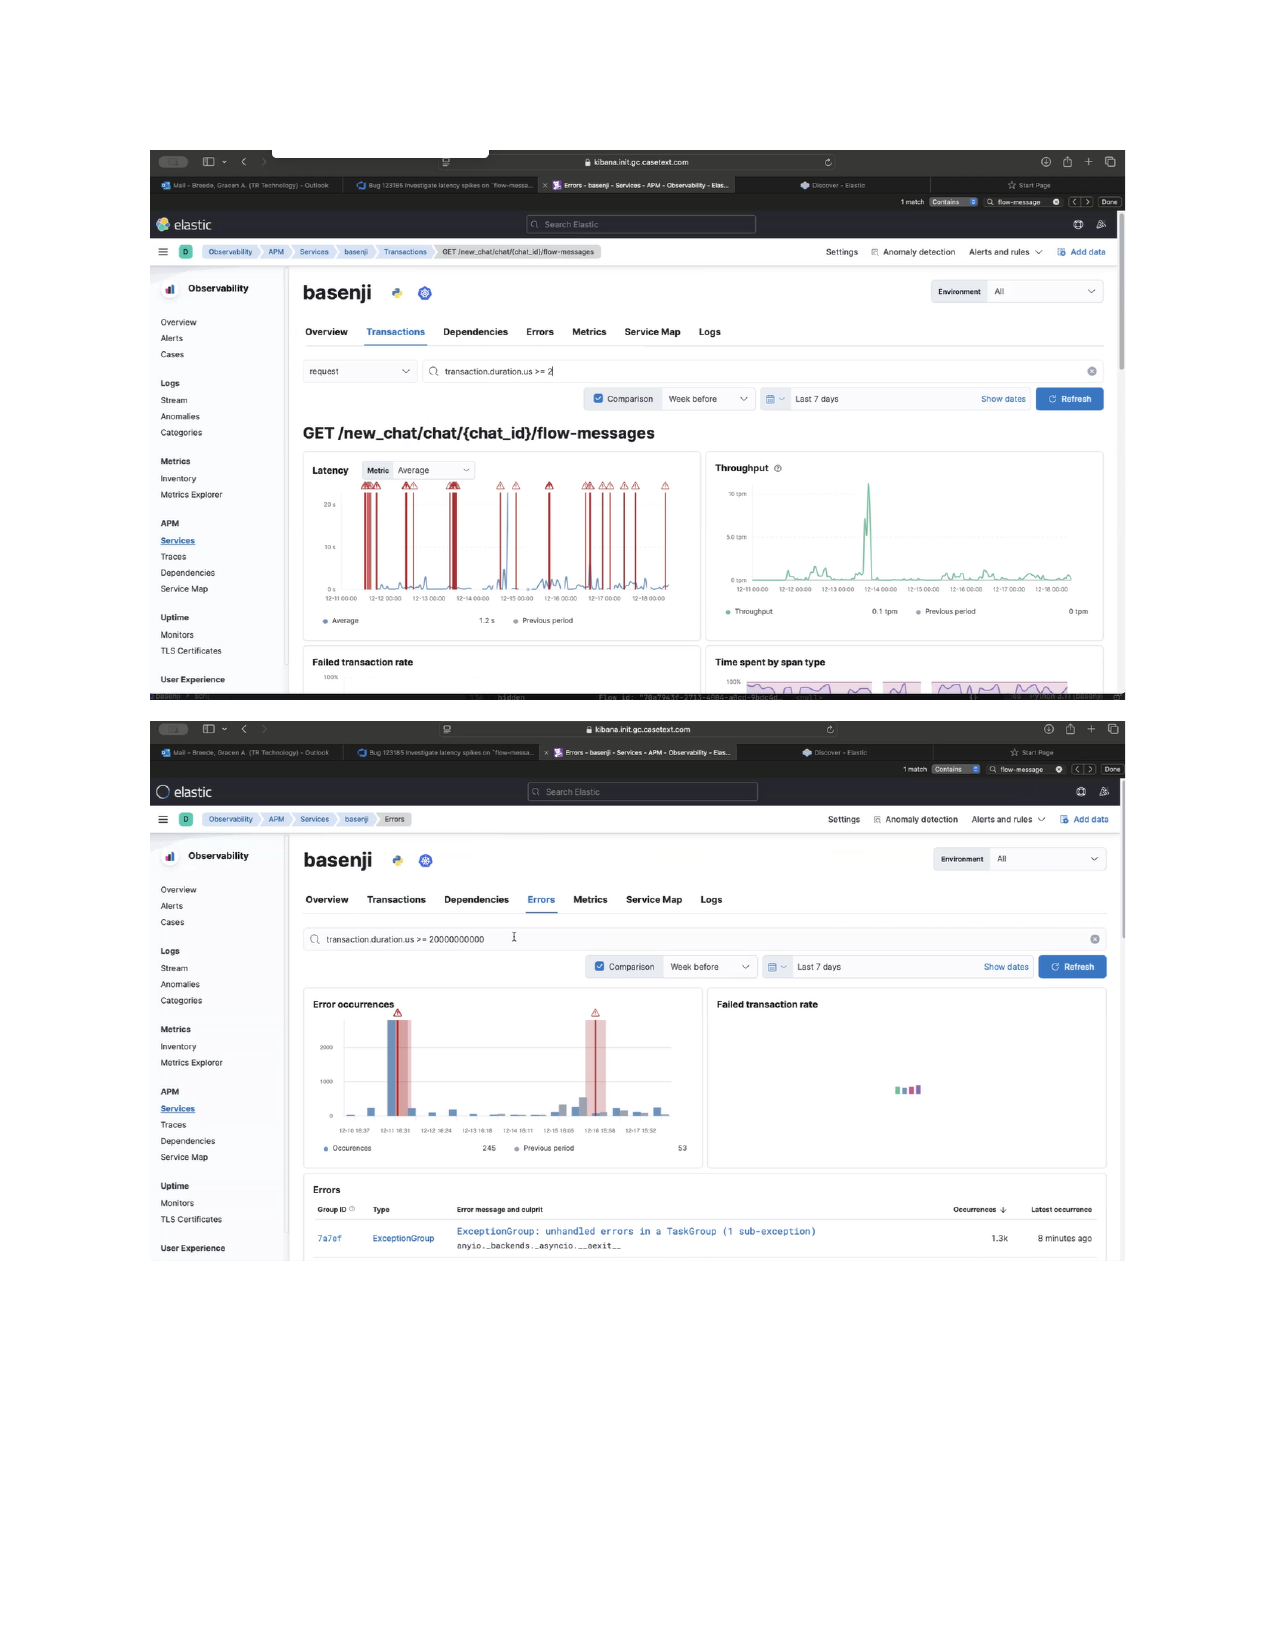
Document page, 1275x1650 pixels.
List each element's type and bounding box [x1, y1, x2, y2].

picture [150, 721, 1125, 1261]
picture [150, 150, 1125, 700]
